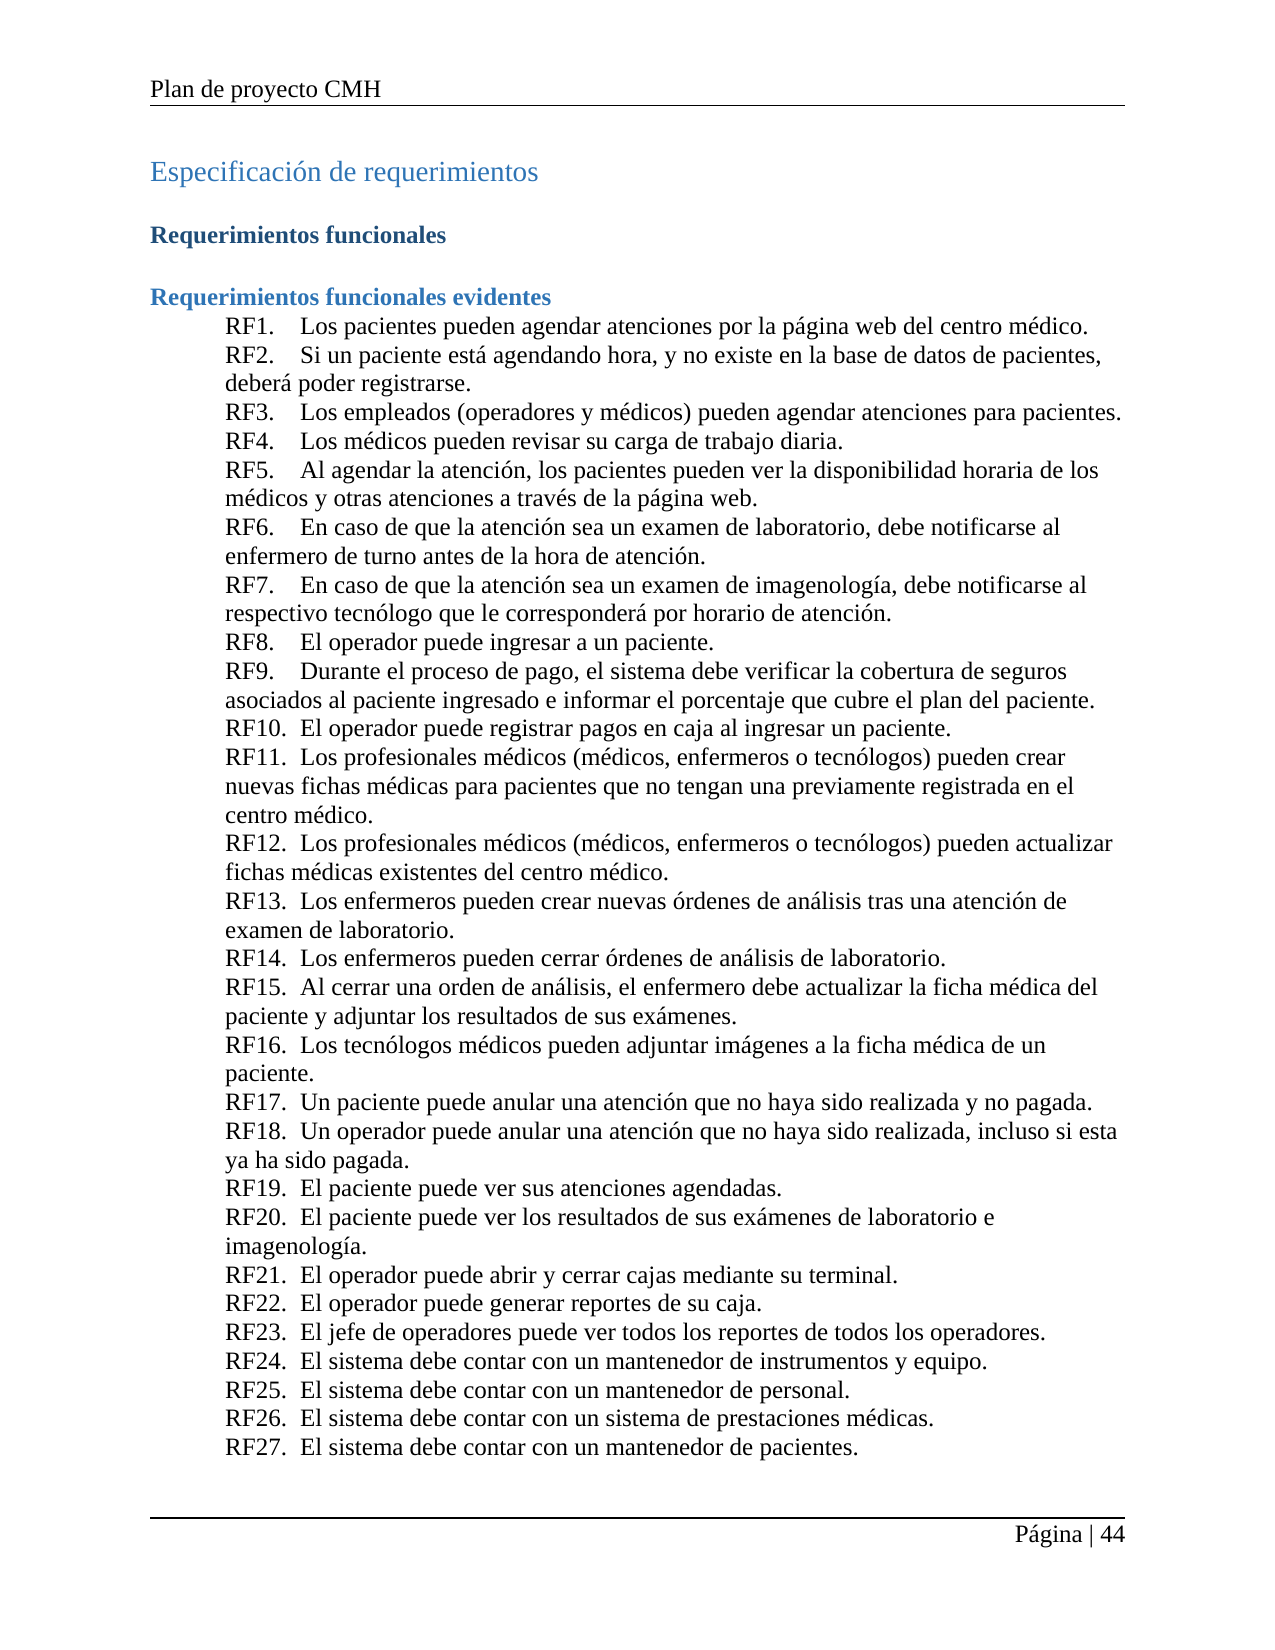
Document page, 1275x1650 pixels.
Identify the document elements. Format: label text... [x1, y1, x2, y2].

subtitle Especificación de requerimientos [150, 154, 1125, 188]
list En caso de que la atención sea un examen de imagenología, debe notificarse al respectivo tecnólogo que le corresponderá por horario de atención. [225, 570, 1125, 627]
list El paciente puede ver los resultados de sus exámenes de laboratorio e imagenología. [225, 1202, 1125, 1260]
list En caso de que la atención sea un examen de laboratorio, debe notificarse al enfermero de turno antes de la hora de atención. [225, 512, 1125, 570]
list El sistema debe contar con un mantenedor de instrumentos y equipo. [225, 1346, 1125, 1375]
list El paciente puede ver sus atenciones agendadas. [225, 1173, 1125, 1202]
list Los profesionales médicos (médicos, enfermeros o tecnólogos) pueden crear nuevas fichas médicas para pacientes que no tengan una previamente registrada en el centro médico. [225, 742, 1125, 828]
list El operador puede abrir y cerrar cajas mediante su terminal. [225, 1260, 1125, 1288]
list El jefe de operadores puede ver todos los reportes de todos los operadores. [225, 1317, 1125, 1346]
list El operador puede ingresar a un paciente. [225, 627, 1125, 656]
list Un operador puede anular una atención que no haya sido realizada, incluso si esta ya ha sido pagada. [225, 1116, 1125, 1173]
list El operador puede generar reportes de su caja. [225, 1288, 1125, 1317]
list Al cerrar una orden de análisis, el enfermero debe actualizar la ficha médica del paciente y adjuntar los resultados de sus exámenes. [225, 972, 1125, 1030]
list Los profesionales médicos (médicos, enfermeros o tecnólogos) pueden actualizar fichas médicas existentes del centro médico. [225, 828, 1125, 886]
subtitle Requerimientos funcionales [150, 221, 1125, 249]
list Los médicos pueden revisar su carga de trabajo diaria. [225, 426, 1125, 455]
list Al agendar la atención, los pacientes pueden ver la disponibilidad horaria de los médicos y otras atenciones a través de la página web. [225, 455, 1125, 512]
list Los tecnólogos médicos pueden adjuntar imágenes a la ficha médica de un paciente. [225, 1030, 1125, 1087]
list El sistema debe contar con un mantenedor de personal. [225, 1375, 1125, 1403]
subtitle Requerimientos funcionales evidentes [150, 282, 1125, 311]
list Un paciente puede anular una atención que no haya sido realizada y no pagada. [225, 1087, 1125, 1116]
list Los pacientes pueden agendar atenciones por la página web del centro médico. [225, 311, 1125, 340]
list El sistema debe contar con un mantenedor de pacientes. [225, 1432, 1125, 1461]
list El sistema debe contar con un sistema de prestaciones médicas. [225, 1403, 1125, 1432]
list Los enfermeros pueden cerrar órdenes de análisis de laboratorio. [225, 943, 1125, 972]
list El operador puede registrar pagos en caja al ingresar un paciente. [225, 713, 1125, 742]
list Los enfermeros pueden crear nuevas órdenes de análisis tras una atención de examen de laboratorio. [225, 886, 1125, 943]
list Si un paciente está agendando hora, y no existe en la base de datos de pacientes, deberá poder registrarse. [225, 340, 1125, 397]
list Los empleados (operadores y médicos) pueden agendar atenciones para pacientes. [225, 397, 1125, 426]
list Durante el proceso de pago, el sistema debe verificar la cobertura de seguros asociados al paciente ingresado e informar el porcentaje que cubre el plan del paciente. [225, 656, 1125, 713]
